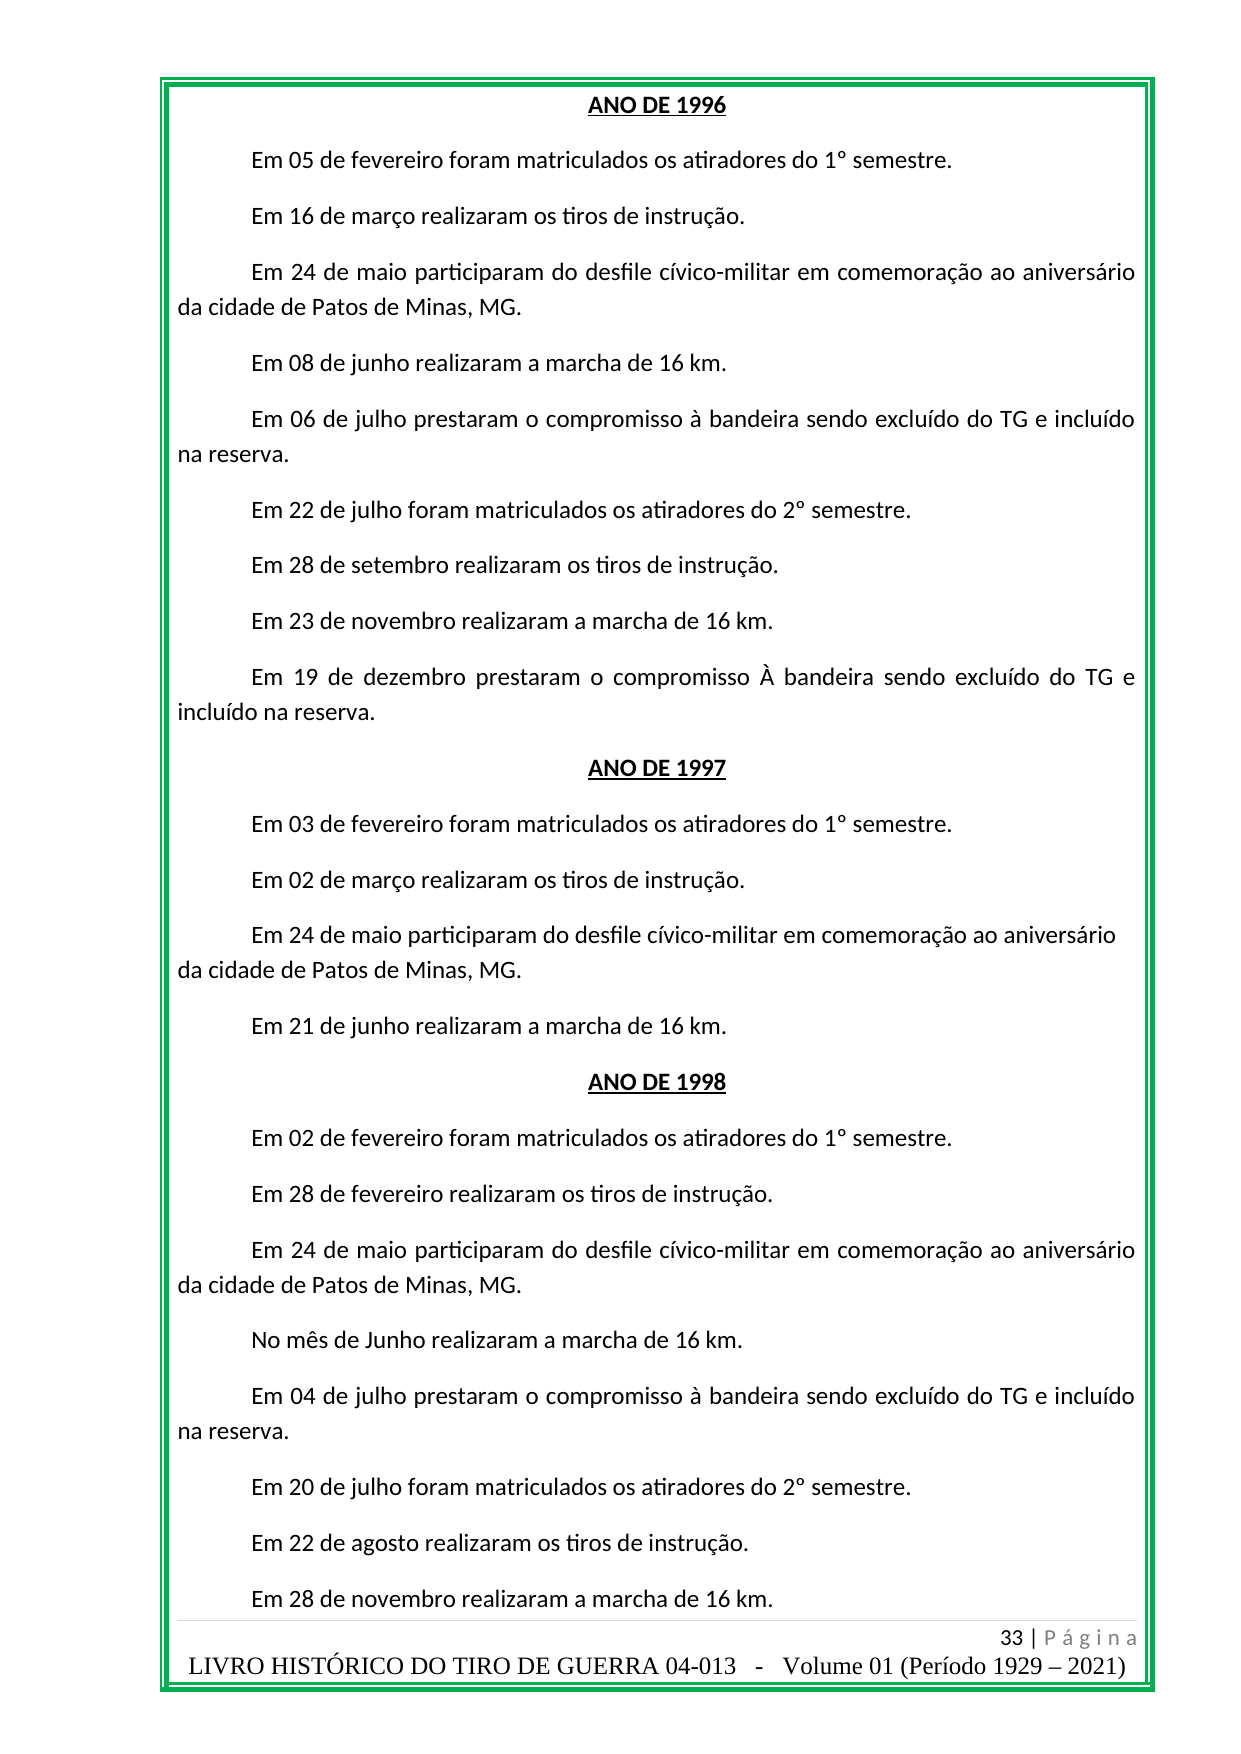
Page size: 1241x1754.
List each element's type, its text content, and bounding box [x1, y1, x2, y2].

text Em 24 de maio participaram do desfile cívico-militar em comemoração ao aniversário da cidade de Patos de Minas, MG. [177, 919, 1137, 985]
text Em 28 de setembro realizaram os tiros de instrução. [177, 549, 1137, 580]
text Em 06 de julho prestaram o compromisso à bandeira sendo excluído do TG e incluído na reserva. [177, 403, 1137, 468]
text Em 02 de fevereiro foram matriculados os atiradores do 1º semestre. [177, 1122, 1137, 1153]
text Em 22 de julho foram matriculados os atiradores do 2º semestre. [177, 494, 1137, 524]
text Em 16 de março realizaram os tiros de instrução. [177, 200, 1137, 231]
text Em 28 de novembro realizaram a marcha de 16 km. [177, 1583, 1137, 1613]
text Em 22 de agosto realizaram os tiros de instrução. [177, 1527, 1137, 1558]
text Em 05 de fevereiro foram matriculados os atiradores do 1º semestre. [177, 144, 1137, 175]
text Em 23 de novembro realizaram a marcha de 16 km. [177, 605, 1137, 636]
text Em 19 de dezembro prestaram o compromisso À bandeira sendo excluído do TG e incluído na reserva. [177, 661, 1137, 727]
text Em 08 de junho realizaram a marcha de 16 km. [177, 347, 1137, 378]
text Em 21 de junho realizaram a marcha de 16 km. [177, 1010, 1137, 1041]
text No mês de Junho realizaram a marcha de 16 km. [177, 1324, 1137, 1355]
text ANO DE 1996 [177, 89, 1137, 119]
text Em 02 de março realizaram os tiros de instrução. [177, 864, 1137, 894]
text Em 28 de fevereiro realizaram os tiros de instrução. [177, 1178, 1137, 1208]
text Em 03 de fevereiro foram matriculados os atiradores do 1º semestre. [177, 808, 1137, 838]
text ANO DE 1997 [177, 752, 1137, 783]
text Em 24 de maio participaram do desfile cívico-militar em comemoração ao aniversário da cidade de Patos de Minas, MG. [177, 1234, 1137, 1299]
text Em 20 de julho foram matriculados os atiradores do 2º semestre. [177, 1471, 1137, 1502]
text Em 04 de julho prestaram o compromisso à bandeira sendo excluído do TG e incluído na reserva. [177, 1380, 1137, 1446]
text Em 24 de maio participaram do desfile cívico-militar em comemoração ao aniversário da cidade de Patos de Minas, MG. [177, 256, 1137, 322]
text ANO DE 1998 [177, 1066, 1137, 1097]
